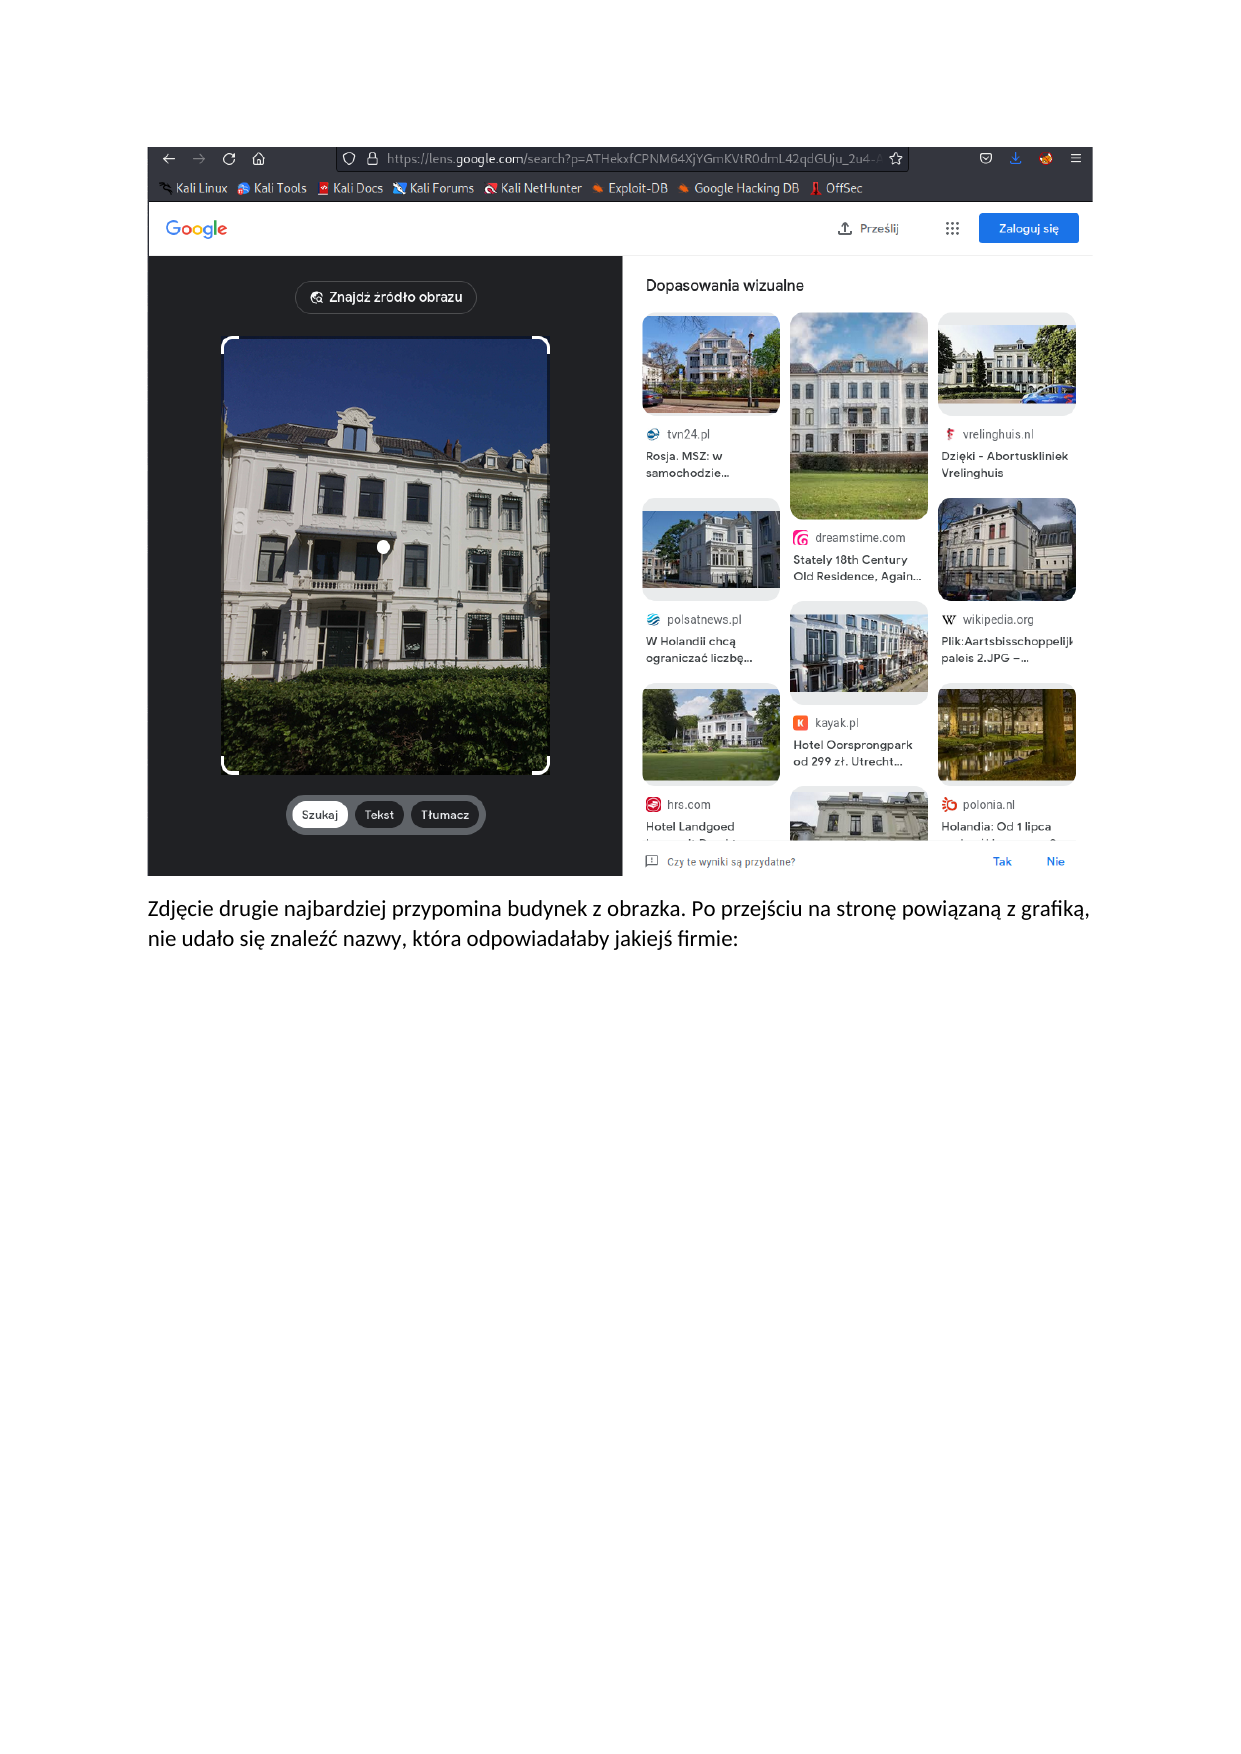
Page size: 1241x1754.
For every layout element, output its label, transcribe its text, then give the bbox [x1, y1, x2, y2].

text Zdjęcie drugie najbardziej przypomina budynek z obrazka. Po przejściu na stronę powiązaną z grafiką, nie udało się znaleźć nazwy, która odpowiadałaby jakiejś firmie: [148, 894, 1093, 952]
picture [147, 147, 1093, 876]
